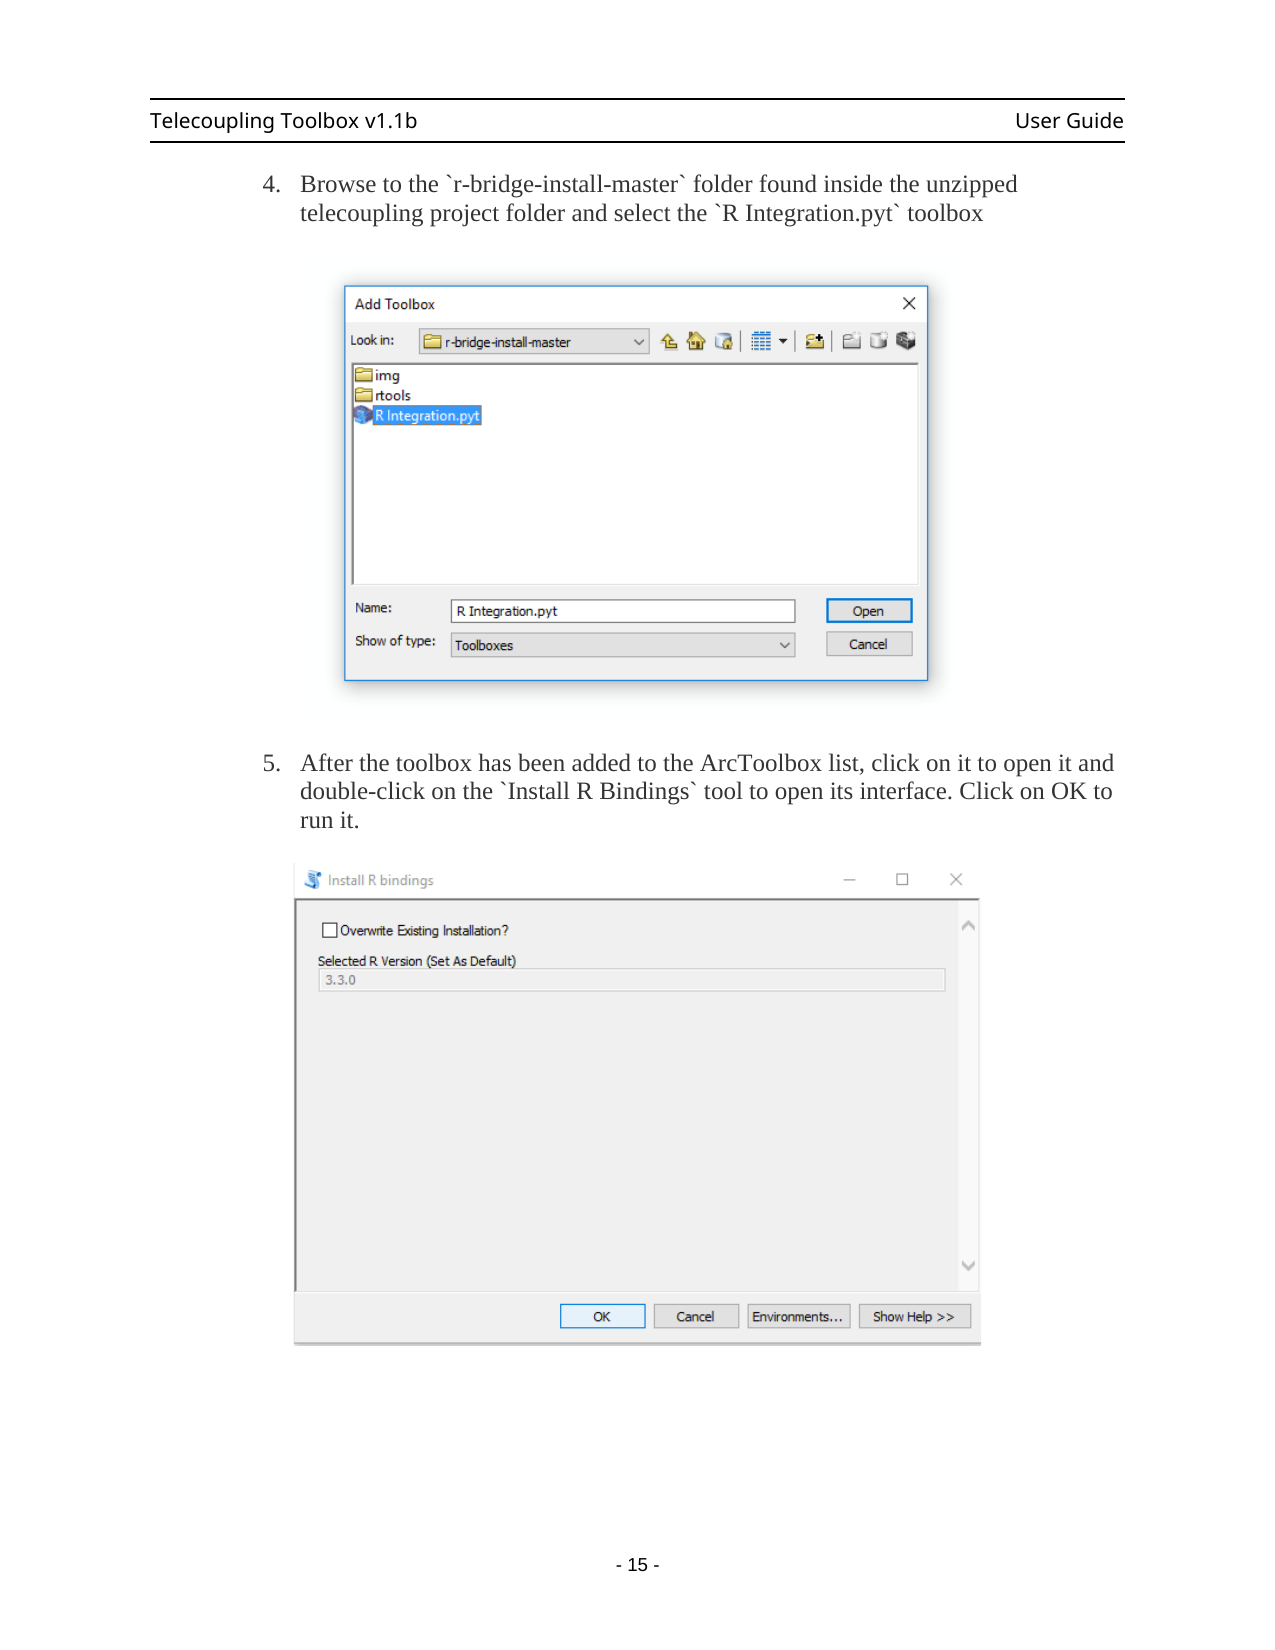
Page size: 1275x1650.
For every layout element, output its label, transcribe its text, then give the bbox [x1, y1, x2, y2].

list Browse to the `r-bridge-install-master` folder found inside the unzipped telecoupling project folder and select the `R Integration.pyt` toolbox [262, 169, 1125, 227]
list After the toolbox has been added to the ArcToolbox list, click on it to open it and double-click on the `Install R Bindings` tool to open its interface. Click on OK to run it. [262, 748, 1125, 834]
picture [293, 863, 982, 1346]
picture [310, 256, 965, 719]
